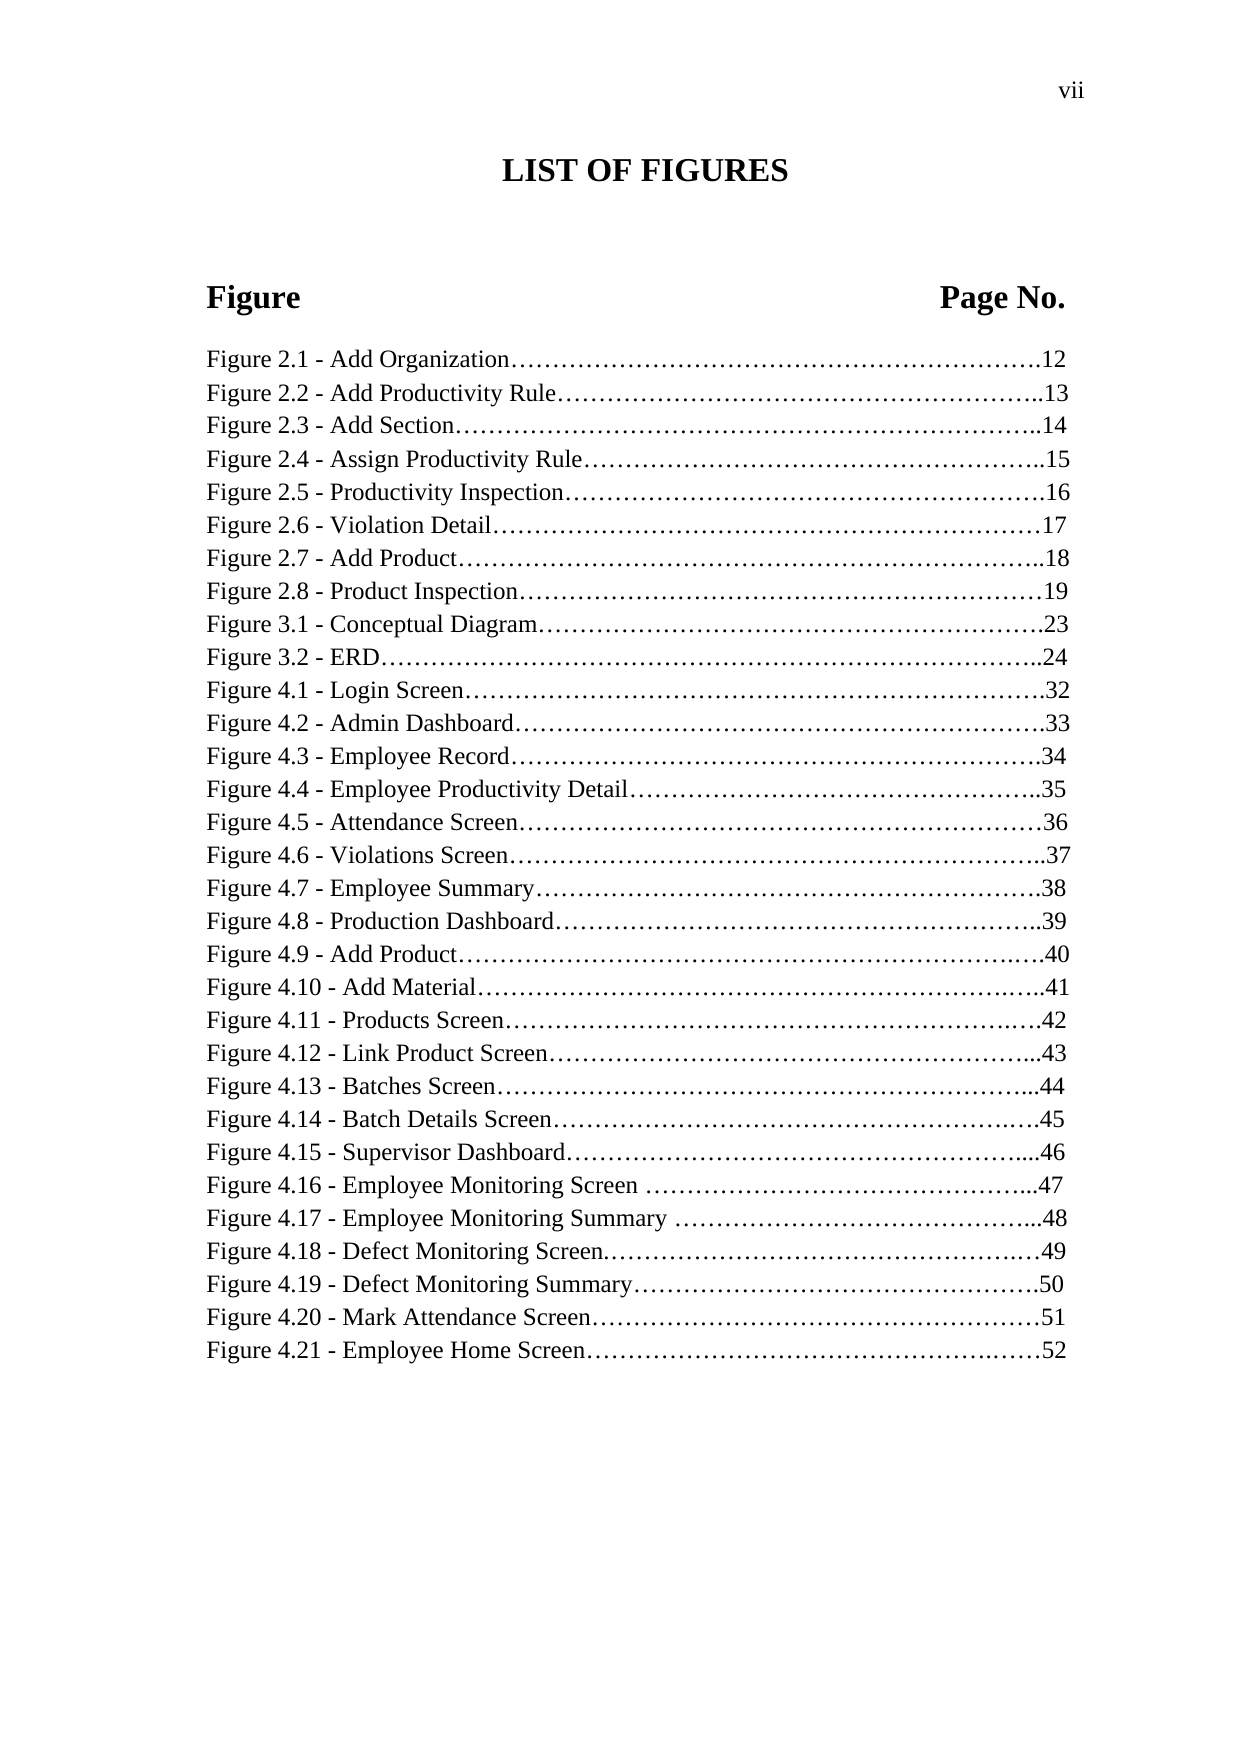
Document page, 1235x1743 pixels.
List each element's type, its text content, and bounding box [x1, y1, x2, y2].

text Figure Page No. [206, 277, 1084, 316]
subtitle LIST OF FIGURES [206, 150, 1084, 188]
